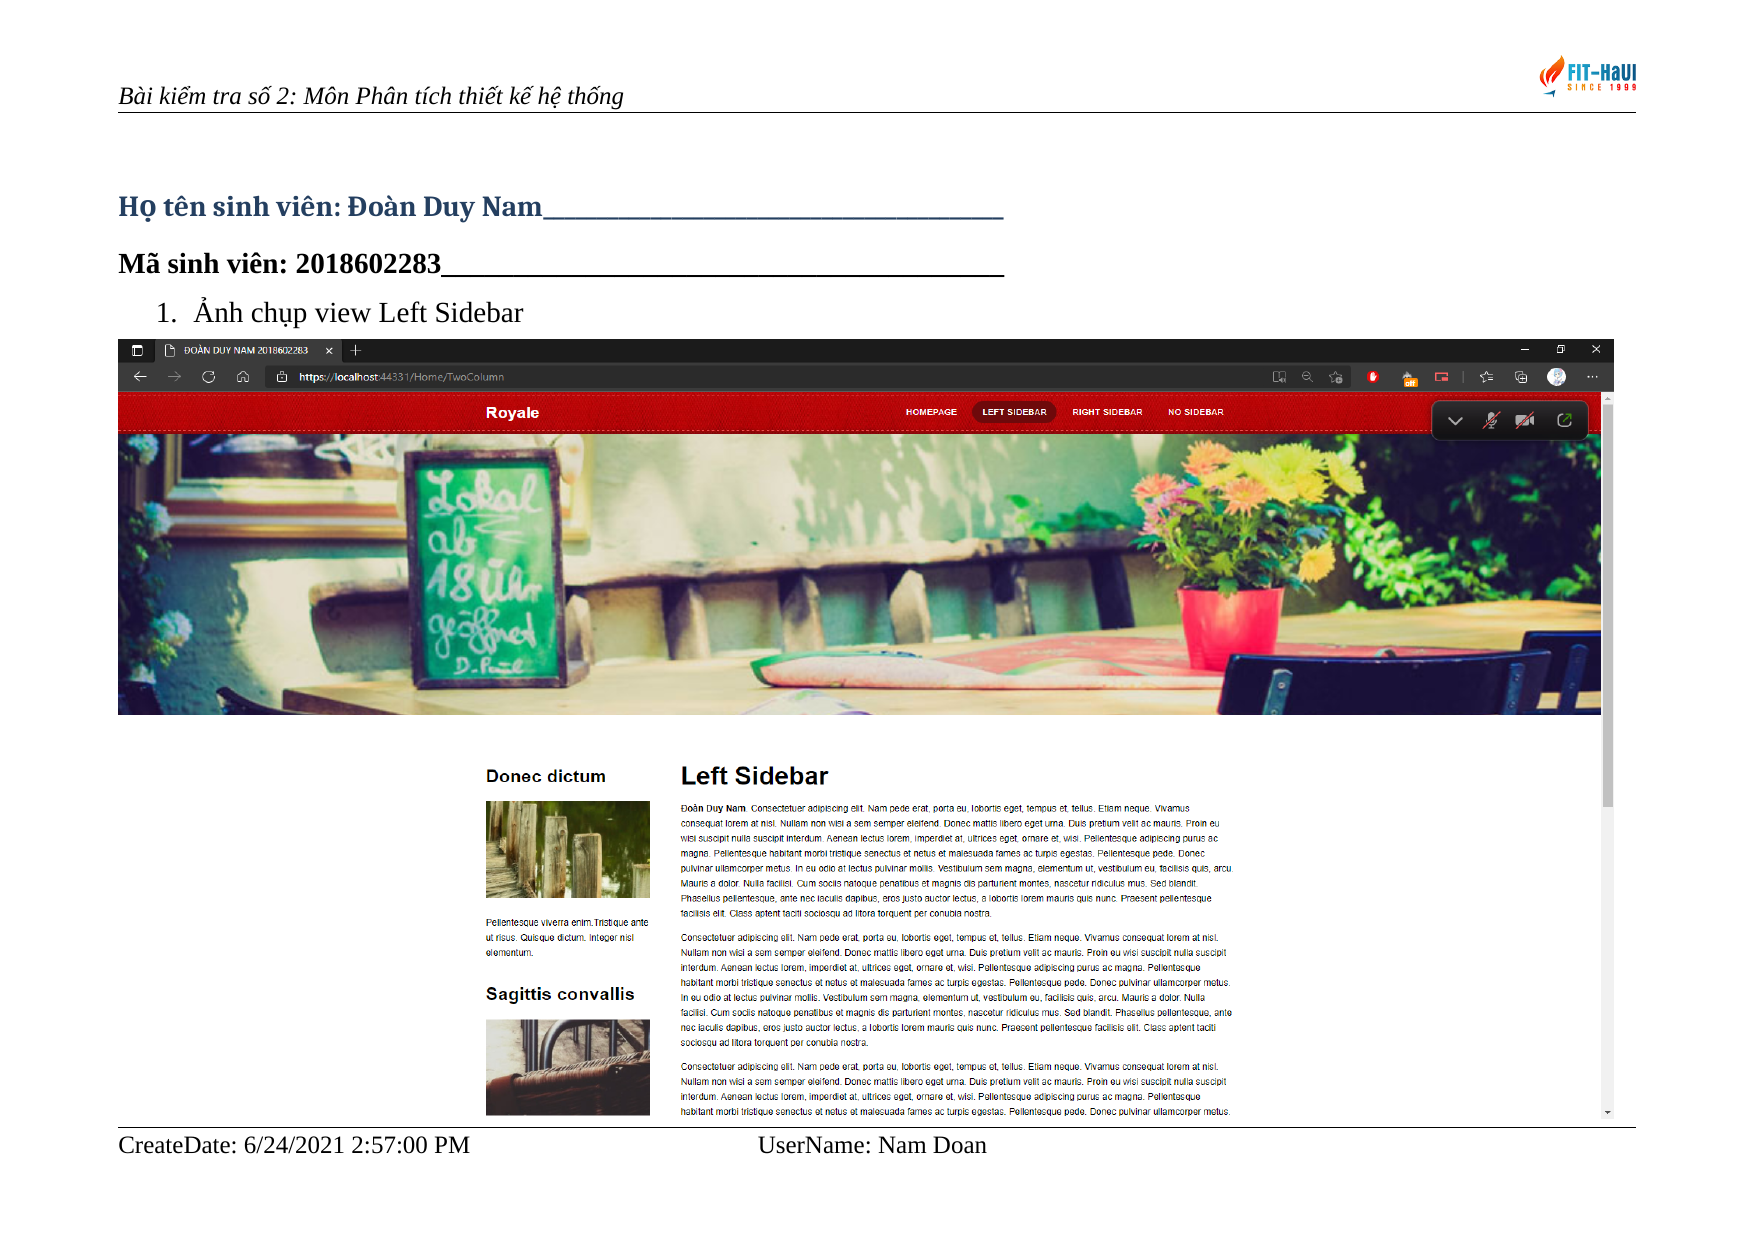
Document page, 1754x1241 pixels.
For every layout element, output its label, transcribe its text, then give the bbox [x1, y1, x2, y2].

picture [1539, 55, 1636, 98]
list Ảnh chụp view Left Sidebar [156, 296, 1636, 329]
subtitle Họ tên sinh viên: Đoàn Duy Nam [118, 190, 1636, 223]
text Mã sinh viên: 2018602283 [118, 246, 1636, 279]
picture [118, 339, 1614, 1119]
